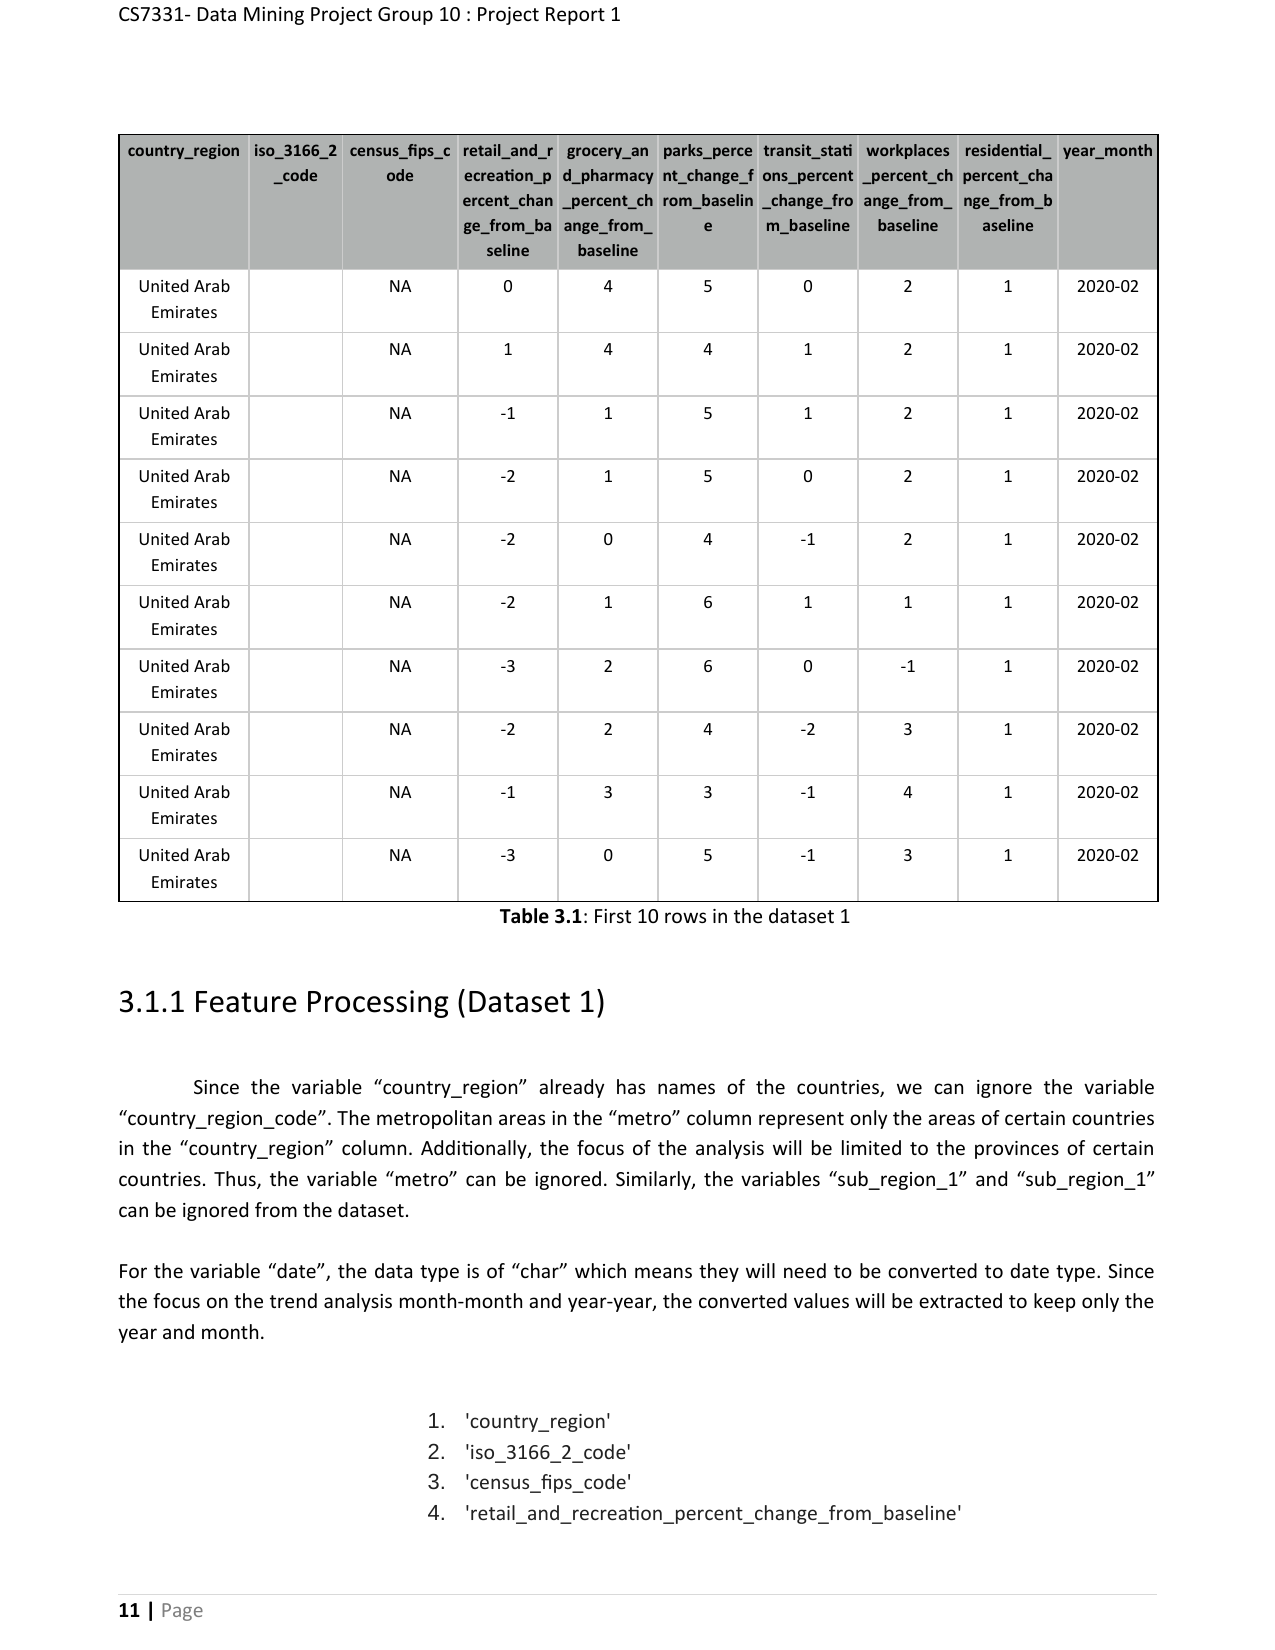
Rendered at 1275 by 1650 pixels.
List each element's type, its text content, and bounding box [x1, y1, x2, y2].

table_cell 0 [559, 523, 657, 585]
table_cell [250, 776, 342, 838]
table_cell -1 [859, 650, 957, 711]
table_cell 1 [559, 460, 657, 522]
table_cell 2020-02 [1059, 460, 1157, 522]
table_cell -1 [759, 776, 857, 838]
table_cell NA [343, 333, 457, 395]
table_cell United Arab Emirates [120, 460, 248, 522]
table_cell 1 [559, 397, 657, 458]
table_cell -1 [459, 397, 557, 458]
table_cell [250, 713, 342, 774]
table_cell United Arab Emirates [120, 839, 248, 901]
table_cell 6 [659, 586, 757, 648]
table_cell 0 [459, 270, 557, 332]
table_header census_fips_code [343, 135, 457, 269]
table_cell 0 [759, 270, 857, 332]
table_cell 1 [759, 397, 857, 458]
table_cell -1 [759, 523, 857, 585]
table_cell NA [343, 586, 457, 648]
table_cell NA [343, 523, 457, 585]
table_cell -1 [759, 839, 857, 901]
table_cell 2020-02 [1059, 839, 1157, 901]
table_cell 2 [859, 523, 957, 585]
table_cell 2 [859, 460, 957, 522]
table_cell 5 [659, 270, 757, 332]
table_cell United Arab Emirates [120, 586, 248, 648]
table_cell 2020-02 [1059, 397, 1157, 458]
table_cell [250, 650, 342, 711]
table_cell 1 [959, 650, 1057, 711]
table_cell 1 [459, 333, 557, 395]
table_cell 3 [859, 713, 957, 774]
table_cell 2 [859, 270, 957, 332]
table_cell 2020-02 [1059, 650, 1157, 711]
table_cell 1 [959, 397, 1057, 458]
table_header parks_percent_change_from_baseline [659, 135, 757, 269]
table_cell -2 [459, 523, 557, 585]
table_header workplaces_percent_change_from_baseline [859, 135, 957, 269]
table_cell 6 [659, 650, 757, 711]
table_cell United Arab Emirates [120, 333, 248, 395]
table_cell 2 [559, 650, 657, 711]
table_header retail_and_recreation_percent_change_from_baseline [459, 135, 557, 269]
table_cell NA [343, 776, 457, 838]
table_cell 2020-02 [1059, 333, 1157, 395]
table_header country_region [120, 135, 248, 269]
table_cell 3 [859, 839, 957, 901]
list 'census_fips_code' [427, 1468, 1157, 1495]
table_cell [250, 839, 342, 901]
table_cell -2 [459, 713, 557, 774]
table_cell NA [343, 397, 457, 458]
table_cell 1 [759, 586, 857, 648]
table_cell United Arab Emirates [120, 776, 248, 838]
table_header year_month [1059, 135, 1157, 269]
table_cell [250, 397, 342, 458]
table_cell United Arab Emirates [120, 713, 248, 774]
text For the variable “date”, the data type is of “char” which means they will need to be converted to date type. Since the focus on the trend analysis month-month and year-year, the converted values will be extracted to keep only the year and month. [118, 1257, 1157, 1345]
table_cell NA [343, 713, 457, 774]
table_cell -3 [459, 839, 557, 901]
table_cell United Arab Emirates [120, 397, 248, 458]
table_cell 2 [859, 397, 957, 458]
table_header transit_stations_percent_change_from_baseline [759, 135, 857, 269]
table_cell 2020-02 [1059, 776, 1157, 838]
table_cell -2 [459, 460, 557, 522]
table_cell [250, 586, 342, 648]
table_cell 4 [559, 333, 657, 395]
text Table 3.1: First 10 rows in the dataset 1 [118, 902, 1157, 929]
list 'retail_and_recreation_percent_change_from_baseline' [427, 1499, 1157, 1526]
table_cell United Arab Emirates [120, 270, 248, 332]
table_cell 0 [759, 460, 857, 522]
table_cell 0 [759, 650, 857, 711]
table_cell 2020-02 [1059, 713, 1157, 774]
table_cell 1 [959, 523, 1057, 585]
table_header grocery_and_pharmacy_percent_change_from_baseline [559, 135, 657, 269]
table_cell [250, 523, 342, 585]
table_cell 4 [659, 333, 757, 395]
table_cell 2020-02 [1059, 270, 1157, 332]
table_cell 4 [859, 776, 957, 838]
table_cell -3 [459, 650, 557, 711]
table_cell 0 [559, 839, 657, 901]
table_cell 1 [859, 586, 957, 648]
list 'country_region' [427, 1407, 1157, 1434]
table_cell 1 [759, 333, 857, 395]
table_cell United Arab Emirates [120, 523, 248, 585]
table_cell 4 [559, 270, 657, 332]
table_cell 1 [959, 839, 1057, 901]
table_cell 1 [959, 586, 1057, 648]
table_cell 1 [959, 460, 1057, 522]
list 'iso_3166_2_code' [427, 1438, 1157, 1464]
table_cell 1 [959, 713, 1057, 774]
table_cell 1 [959, 776, 1057, 838]
table_cell NA [343, 839, 457, 901]
subtitle Feature Processing (Dataset 1) [118, 980, 1157, 1021]
table_cell 3 [659, 776, 757, 838]
table_cell NA [343, 270, 457, 332]
table_cell [250, 333, 342, 395]
table_cell 3 [559, 776, 657, 838]
table_cell 4 [659, 713, 757, 774]
table_cell 1 [559, 586, 657, 648]
table_cell -2 [459, 586, 557, 648]
table_cell -2 [759, 713, 857, 774]
table_cell 4 [659, 523, 757, 585]
table_header iso_3166_2_code [250, 135, 342, 269]
table_cell 2 [559, 713, 657, 774]
table_cell NA [343, 650, 457, 711]
table_cell [250, 460, 342, 522]
table_cell 2020-02 [1059, 523, 1157, 585]
text Since the variable “country_region” already has names of the countries, we can ignore the variable “country_region_code”. The metropolitan areas in the “metro” column represent only the areas of certain countries in the “country_region” column. Additionally, the focus of the analysis will be limited to the provinces of certain countries. Thus, the variable “metro” can be ignored. Similarly, the variables “sub_region_1” and “sub_region_1” can be ignored from the dataset. [118, 1073, 1157, 1222]
table_cell 1 [959, 333, 1057, 395]
table_cell 1 [959, 270, 1057, 332]
table_cell 5 [659, 397, 757, 458]
table_cell NA [343, 460, 457, 522]
table_cell 2 [859, 333, 957, 395]
table_cell 2020-02 [1059, 586, 1157, 648]
table_header residential_percent_change_from_baseline [959, 135, 1057, 269]
table_cell [250, 270, 342, 332]
table_cell 5 [659, 460, 757, 522]
table_cell -1 [459, 776, 557, 838]
table_cell 5 [659, 839, 757, 901]
table_cell United Arab Emirates [120, 650, 248, 711]
